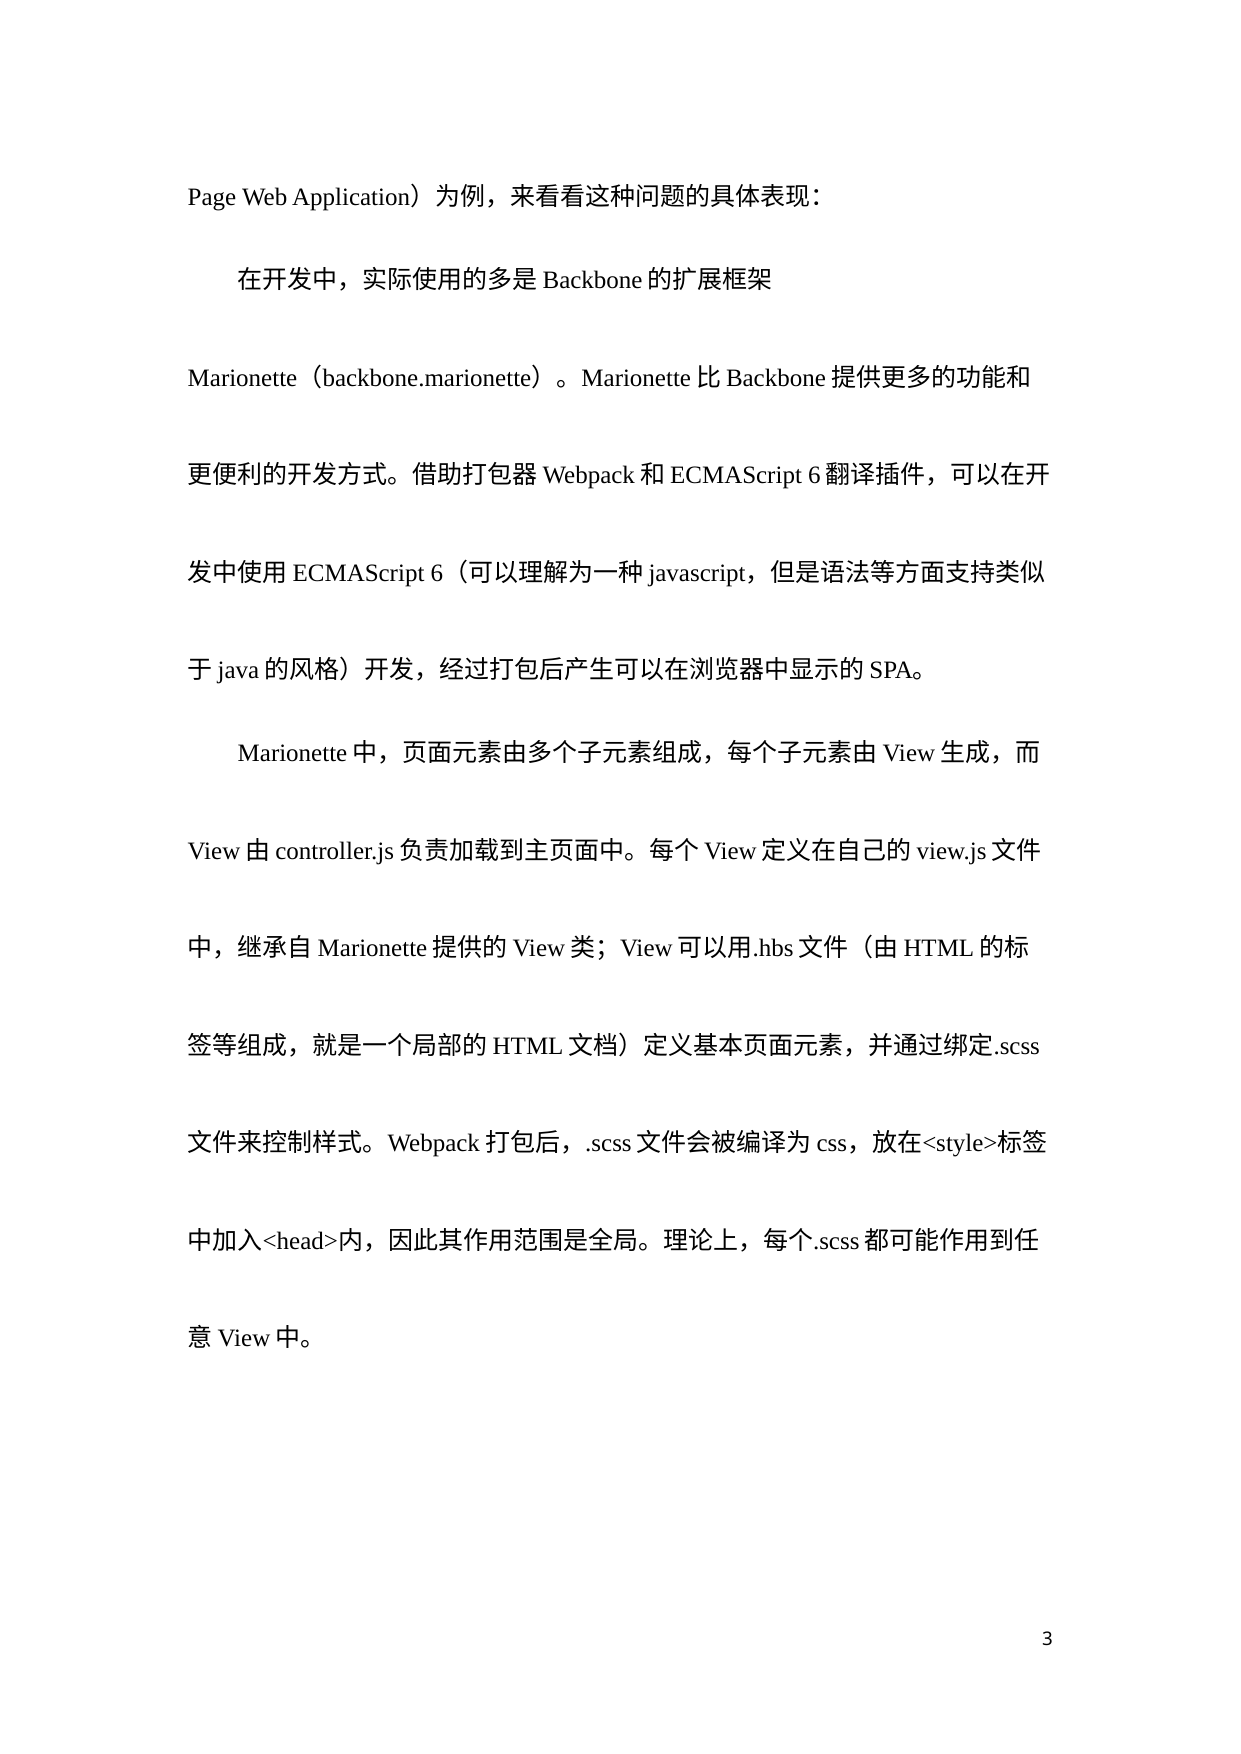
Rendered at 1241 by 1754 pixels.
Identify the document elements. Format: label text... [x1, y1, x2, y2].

text 在开发中，实际使用的多是Backbone的扩展框架Marionette（backbone.marionette）。Marionette比Backbone提供更多的功能和更便利的开发方式。借助打包器Webpack和ECMAScript 6翻译插件，可以在开发中使用ECMAScript 6（可以理解为一种javascript，但是语法等方面支持类似于java的风格）开发，经过打包后产生可以在浏览器中显示的SPA。 [187, 245, 1053, 700]
text Marionette中，页面元素由多个子元素组成，每个子元素由View生成，而View由controller.js负责加载到主页面中。每个View定义在自己的view.js文件中，继承自Marionette提供的View类；View可以用.hbs文件（由HTML的标签等组成，就是一个局部的HTML文档）定义基本页面元素，并通过绑定.scss文件来控制样式。Webpack打包后，.scss文件会被编译为css，放在<style>标签中加入<head>内，因此其作用范围是全局。理论上，每个.scss都可能作用到任意View中。 [187, 718, 1053, 1368]
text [187, 162, 1053, 227]
